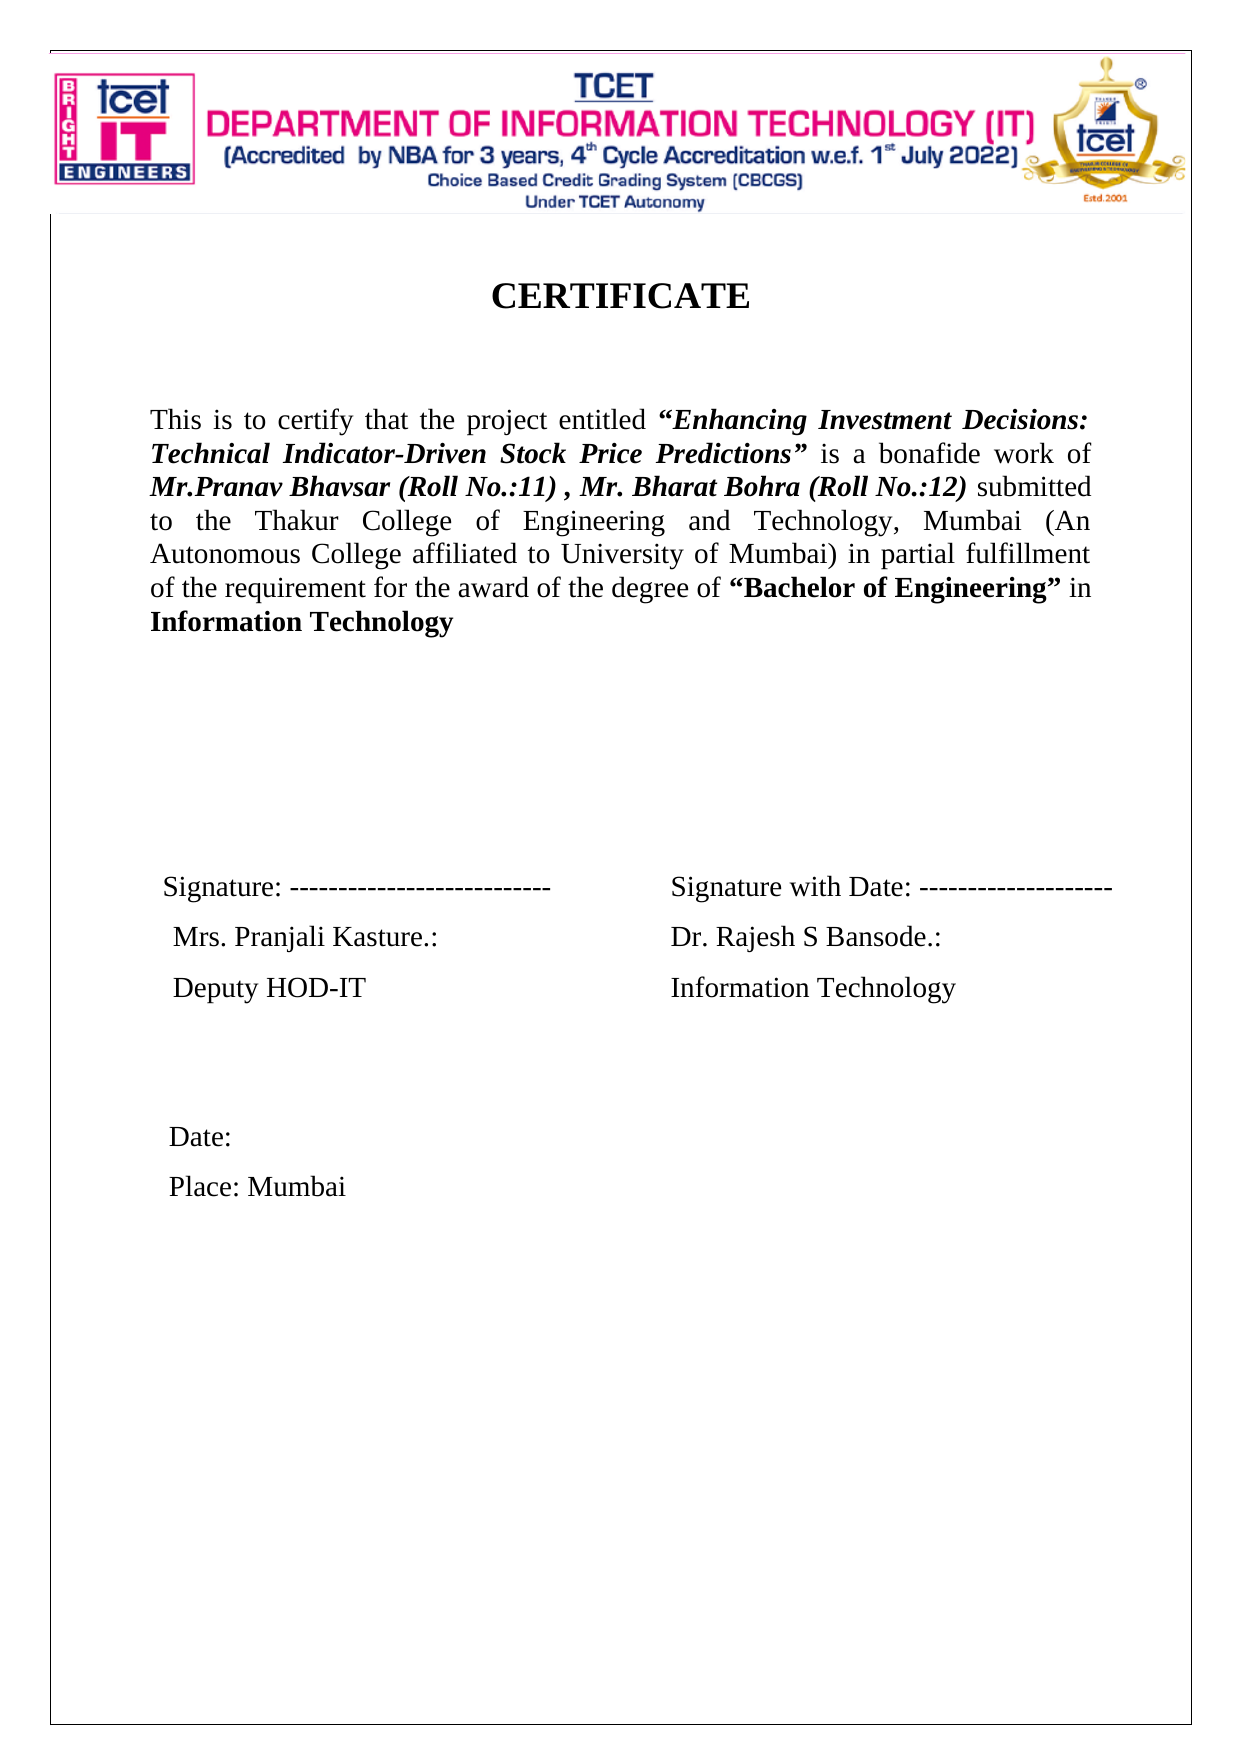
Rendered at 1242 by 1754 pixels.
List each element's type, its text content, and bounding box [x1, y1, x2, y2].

title This is to certify that the project entitled “Enhancing Investment Decisions: Technical Indicator-Driven Stock Price Predictions” is a bonafide work of Mr.Pranav Bhavsar (Roll No.:11) , Mr. Bharat Bohra (Roll No.:12) submitted to the Thakur College of Engineering and Technology, Mumbai (An Autonomous College affiliated to University of Mumbai) in partial fulfillment of the requirement for the award of the degree of “Bachelor of Engineering” in Information Technology [150, 402, 1092, 637]
text Date: [169, 1119, 1086, 1152]
picture [47, 53, 1185, 214]
text Place: Mumbai [169, 1169, 1086, 1203]
table_header Signature: --------------------------- Mrs. Pranjali Kasture.: Deputy HOD-IT [162, 870, 634, 1119]
table_header Signature with Date: -------------------- Dr. Rajesh S Bansode.: Information Technology [634, 870, 1135, 1119]
text CERTIFICATE [150, 214, 1092, 316]
